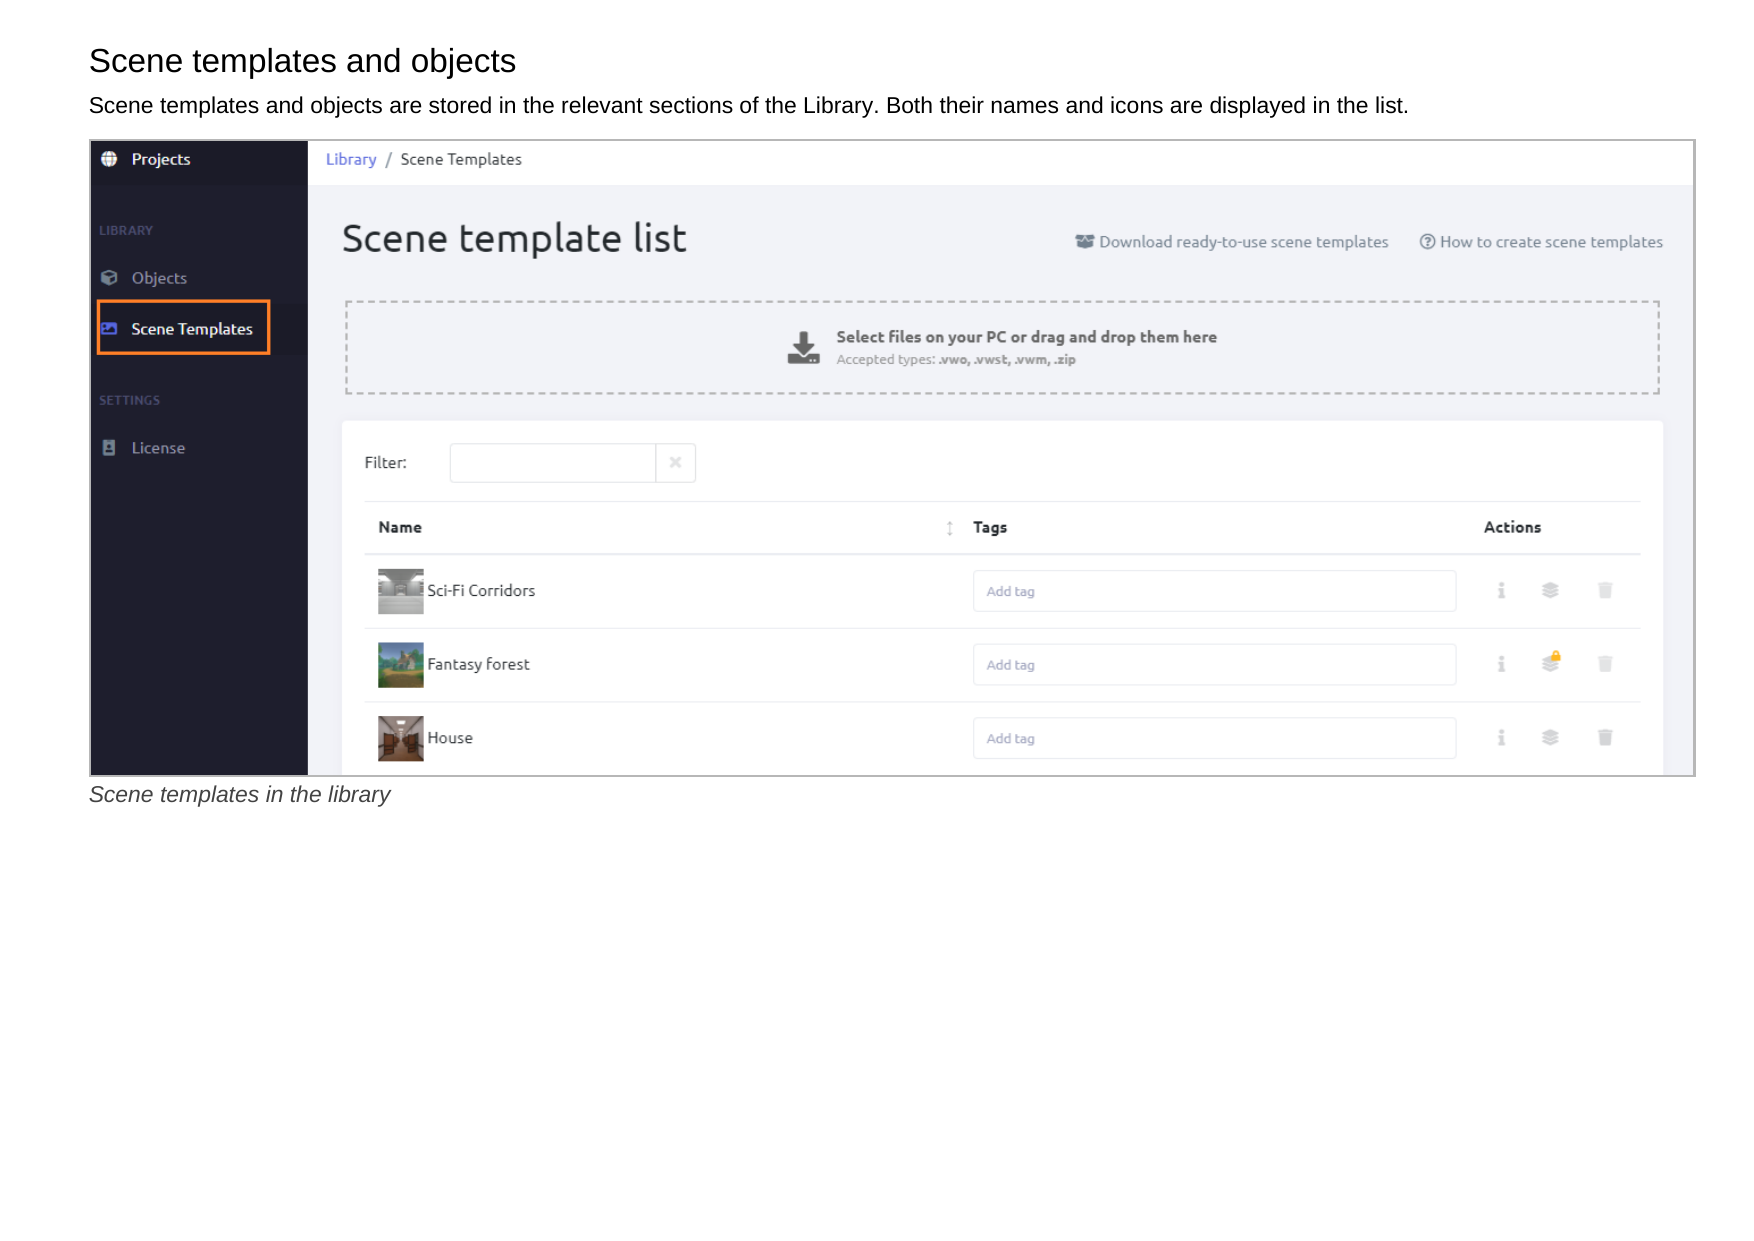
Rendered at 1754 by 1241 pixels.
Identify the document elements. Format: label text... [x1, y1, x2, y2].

picture [91, 141, 1693, 775]
text Scene templates in the library [88, 781, 1695, 807]
subtitle Scene templates and objects [88, 41, 1695, 80]
text Scene templates and objects are stored in the relevant sections of the Library. Both their names and icons are displayed in the list. [88, 92, 1695, 118]
